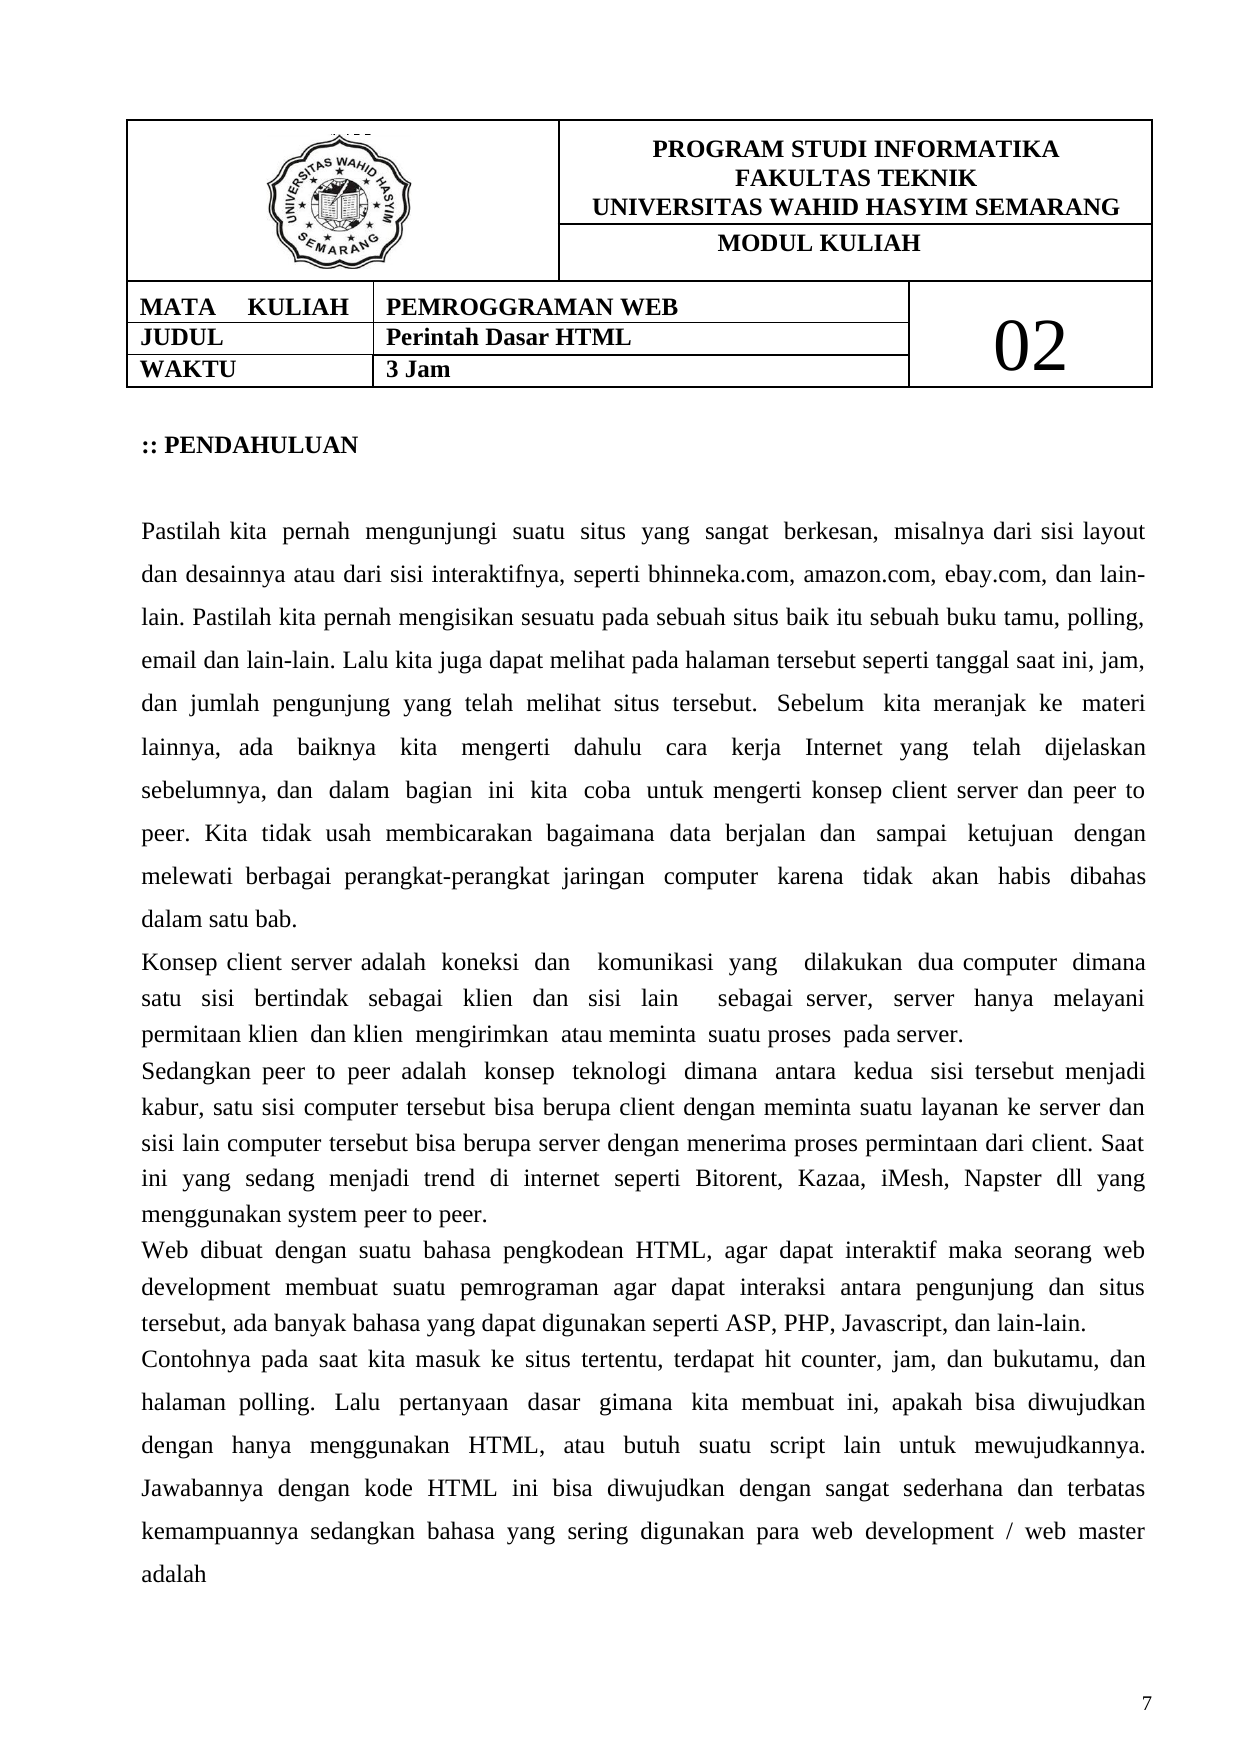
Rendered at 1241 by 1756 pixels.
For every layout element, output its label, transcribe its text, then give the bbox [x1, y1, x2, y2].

table_cell MODUL KULIAH [560, 225, 1151, 280]
table_cell JUDUL [128, 323, 373, 354]
table_cell WAKTU [128, 355, 372, 386]
text Web dibuat dengan suatu bahasa pengkodean HTML, agar dapat interaktif maka seorang web development membuat suatu pemrograman agar dapat interaksi antara pengunjung dan situs tersebut, ada banyak bahasa yang dapat digunakan seperti ASP, PHP, Javascript, dan lain-lain. [141, 1236, 1146, 1337]
subtitle :: PENDAHULUAN [141, 430, 1165, 458]
text Sedangkan peer to peer adalah konsep teknologi dimana antara kedua sisi tersebut menjadi kabur, satu sisi computer tersebut bisa berupa client dengan meminta suatu layanan ke server dan sisi lain computer tersebut bisa berupa server dengan menerima proses permintaan dari client. Saat ini yang sedang menjadi trend di internet seperti Bitorent, Kazaa, iMesh, Napster dll yang menggunakan system peer to peer. [141, 1056, 1146, 1228]
table_cell MATA KULIAH [128, 282, 373, 322]
table_header PROGRAM STUDI INFORMATIKA FAKULTAS TEKNIK UNIVERSITAS WAHID HASYIM SEMARANG [560, 121, 1151, 223]
table_cell Perintah Dasar HTML [374, 323, 908, 354]
text Konsep client server adalah koneksi dan komunikasi yang dilakukan dua computer dimana satu sisi bertindak sebagai klien dan sisi lain sebagai server, server hanya melayani permitaan klien dan klien mengirimkan atau meminta suatu proses pada server. [141, 947, 1146, 1048]
text Contohnya pada saat kita masuk ke situs tertentu, terdapat hit counter, jam, dan bukutamu, dan halaman polling. Lalu pertanyaan dasar gimana kita membuat ini, apakah bisa diwujudkan dengan hanya menggunakan HTML, atau butuh suatu script lain untuk mewujudkannya. Jawabannya dengan kode HTML ini bisa diwujudkan dengan sangat sederhana dan terbatas kemampuannya sedangkan bahasa yang sering digunakan para web development / web master adalah [141, 1344, 1146, 1588]
text Pastilah kita pernah mengunjungi suatu situs yang sangat berkesan, misalnya dari sisi layout dan desainnya atau dari sisi interaktifnya, seperti bhinneka.com, amazon.com, ebay.com, dan lain- lain. Pastilah kita pernah mengisikan sesuatu pada sebuah situs baik itu sebuah buku tamu, polling, email dan lain-lain. Lalu kita juga dapat melihat pada halaman tersebut seperti tanggal saat ini, jam, dan jumlah pengunjung yang telah melihat situs tersebut. Sebelum kita meranjak ke materi lainnya, ada baiknya kita mengerti dahulu cara kerja Internet yang telah dijelaskan sebelumnya, dan dalam bagian ini kita coba untuk mengerti konsep client server dan peer to peer. Kita tidak usah membicarakan bagaimana data berjalan dan sampai ketujuan dengan melewati berbagai perangkat-perangkat jaringan computer karena tidak akan habis dibahas dalam satu bab. [141, 516, 1146, 933]
table_cell PEMROGGRAMAN WEB [374, 282, 908, 322]
text 7 [77, 1691, 1152, 1715]
table_cell 3 Jam [374, 356, 908, 386]
table_cell 02 [910, 282, 1151, 386]
table_header [128, 121, 558, 280]
picture [266, 134, 412, 269]
